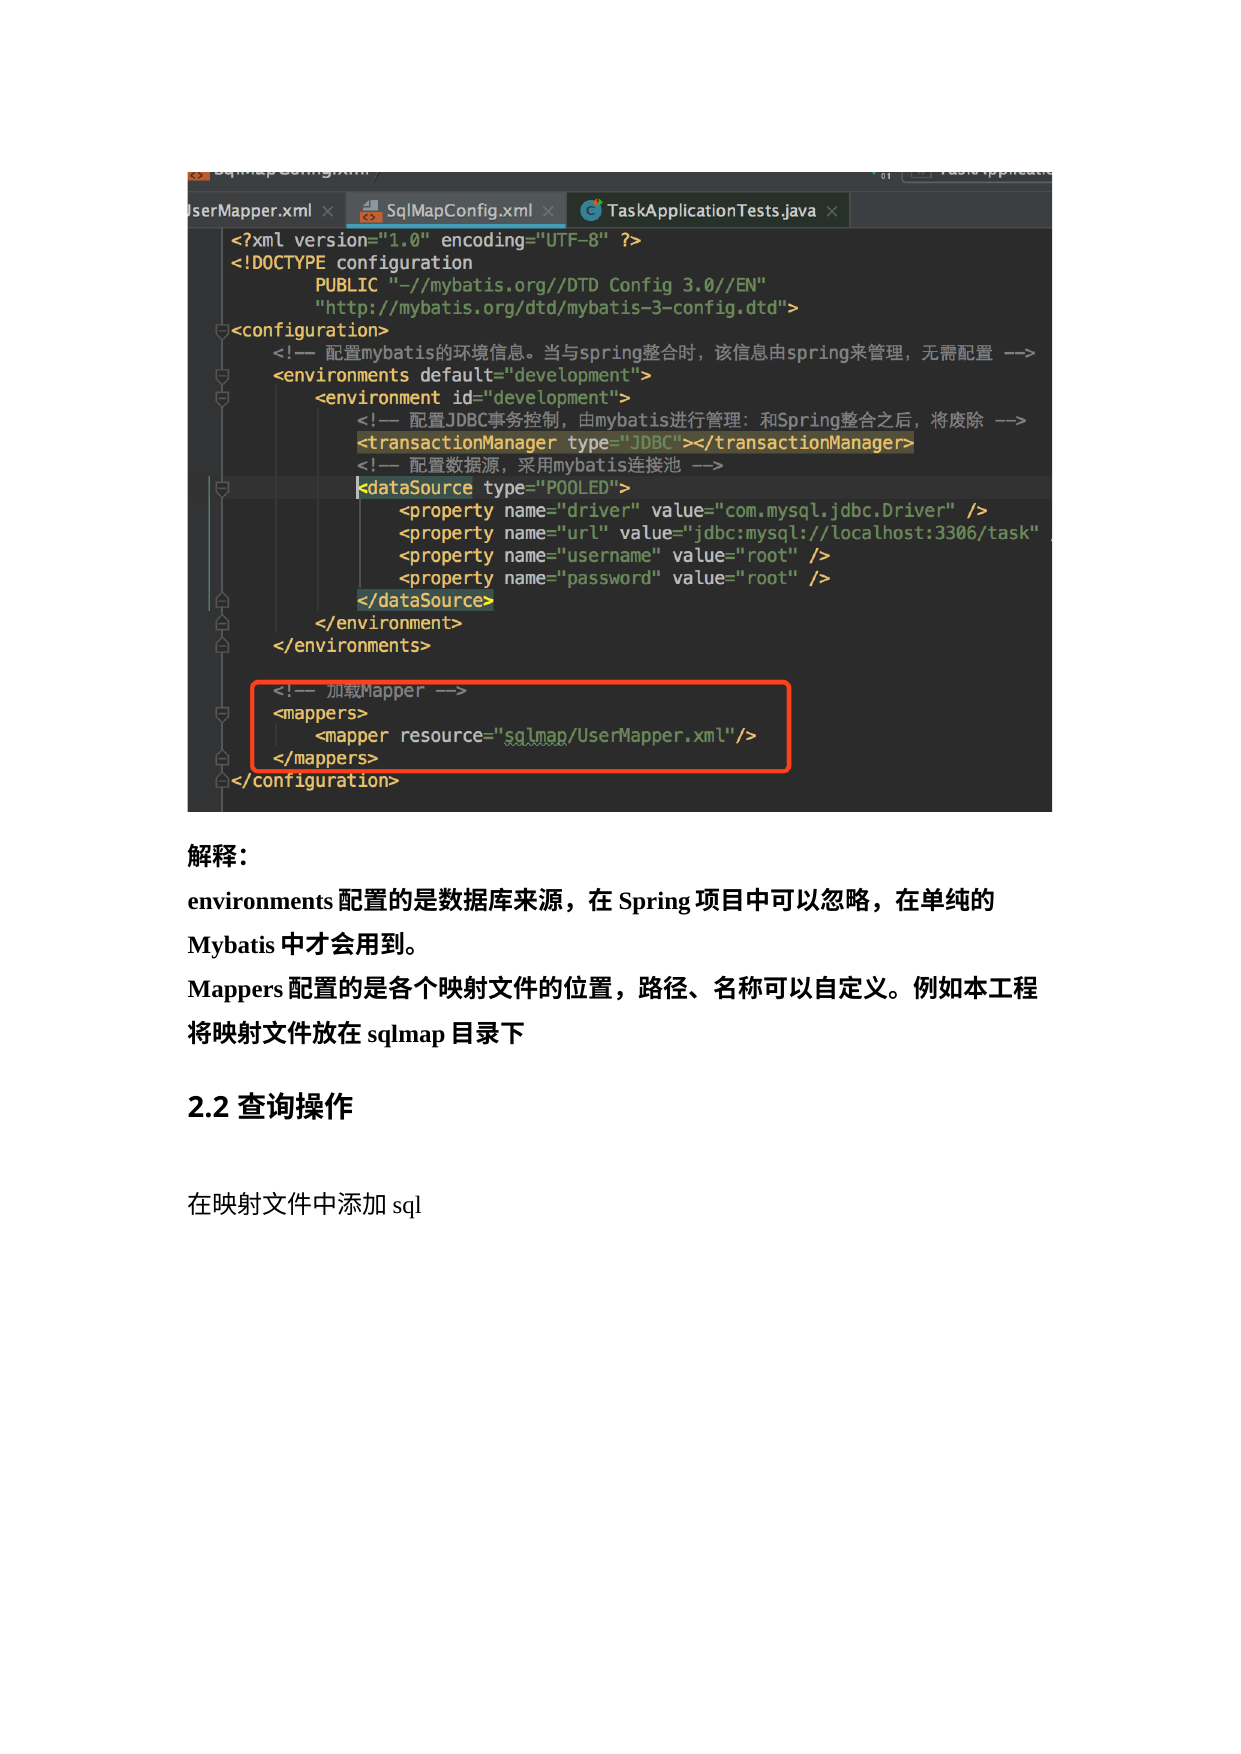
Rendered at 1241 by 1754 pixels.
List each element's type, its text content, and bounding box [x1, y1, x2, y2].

text 解释： [187, 833, 1053, 877]
text environments配置的是数据库来源，在Spring项目中可以忽略，在单纯的Mybatis中才会用到。 [187, 877, 1053, 965]
subtitle 2.2 查询操作 [187, 1082, 1053, 1126]
text Mappers配置的是各个映射文件的位置，路径、名称可以自定义。例如本工程将映射文件放在sqlmap目录下 [187, 965, 1053, 1053]
text 在映射文件中添加sql [187, 1180, 1053, 1224]
picture [187, 172, 1053, 812]
